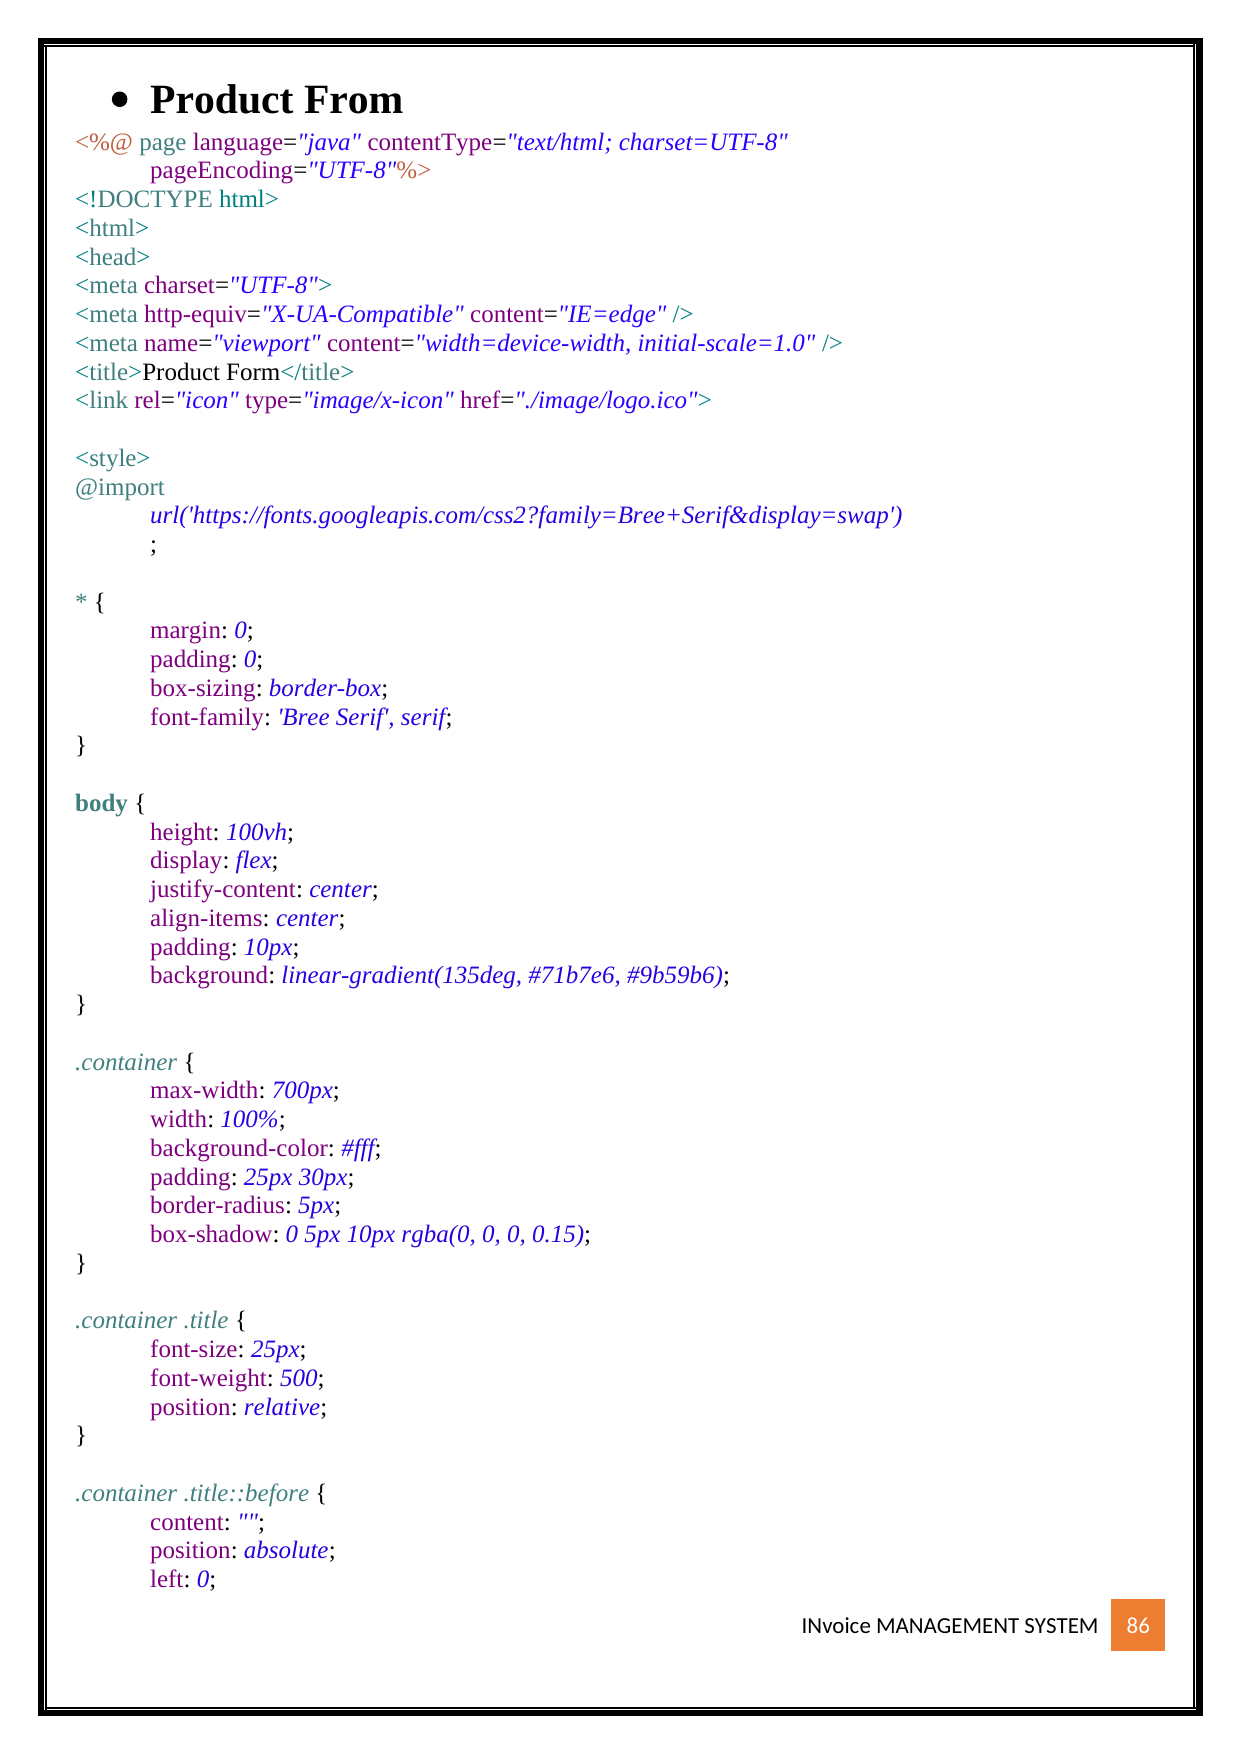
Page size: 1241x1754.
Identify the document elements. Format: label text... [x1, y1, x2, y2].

text max-width: 700px; [75, 1076, 1165, 1104]
text <link rel="icon" type="image/x-icon" href="./image/logo.ico"> [75, 386, 1165, 414]
text position: absolute; [75, 1536, 1165, 1564]
text <head> [75, 242, 1165, 271]
text @import [75, 472, 1165, 501]
text .container .title { [75, 1306, 1165, 1334]
text .container .title::before { [75, 1478, 1165, 1507]
text background-color: #fff; [75, 1133, 1165, 1162]
text left: 0; [75, 1564, 1165, 1593]
text url('https://fonts.googleapis.com/css2?family=Bree+Serif&display=swap') [75, 501, 1165, 529]
text <html> [75, 213, 1165, 242]
text } [75, 731, 1165, 759]
text <%@ page language="java" contentType="text/html; charset=UTF-8" [75, 127, 1165, 156]
list Product From [112, 75, 1165, 123]
text .container { [75, 1047, 1165, 1076]
text <title>Product Form</title> [75, 357, 1165, 386]
text justify-content: center; [75, 874, 1165, 903]
text } [75, 1248, 1165, 1277]
text <meta http-equiv="X-UA-Compatible" content="IE=edge" /> [75, 299, 1165, 328]
text box-shadow: 0 5px 10px rgba(0, 0, 0, 0.15); [75, 1219, 1165, 1248]
text padding: 25px 30px; [75, 1162, 1165, 1191]
text padding: 10px; [75, 932, 1165, 961]
text body { [75, 788, 1165, 817]
text border-radius: 5px; [75, 1191, 1165, 1219]
text font-family: 'Bree Serif', serif; [75, 702, 1165, 731]
text padding: 0; [75, 644, 1165, 673]
text content: ""; [75, 1507, 1165, 1536]
text font-weight: 500; [75, 1363, 1165, 1392]
text <meta charset="UTF-8"> [75, 271, 1165, 299]
text pageEncoding="UTF-8"%> [75, 156, 1165, 184]
text <style> [75, 443, 1165, 472]
text } [75, 1421, 1165, 1449]
text box-sizing: border-box; [75, 673, 1165, 702]
text background: linear-gradient(135deg, #71b7e6, #9b59b6); [75, 961, 1165, 989]
text ; [75, 529, 1165, 558]
text * { [75, 587, 1165, 616]
text width: 100%; [75, 1104, 1165, 1133]
text } [75, 989, 1165, 1018]
text margin: 0; [75, 616, 1165, 644]
text height: 100vh; [75, 817, 1165, 846]
text position: relative; [75, 1392, 1165, 1421]
text align-items: center; [75, 903, 1165, 932]
text <meta name="viewport" content="width=device-width, initial-scale=1.0" /> [75, 328, 1165, 357]
text display: flex; [75, 846, 1165, 874]
text <!DOCTYPE html> [75, 184, 1165, 213]
text font-size: 25px; [75, 1334, 1165, 1363]
